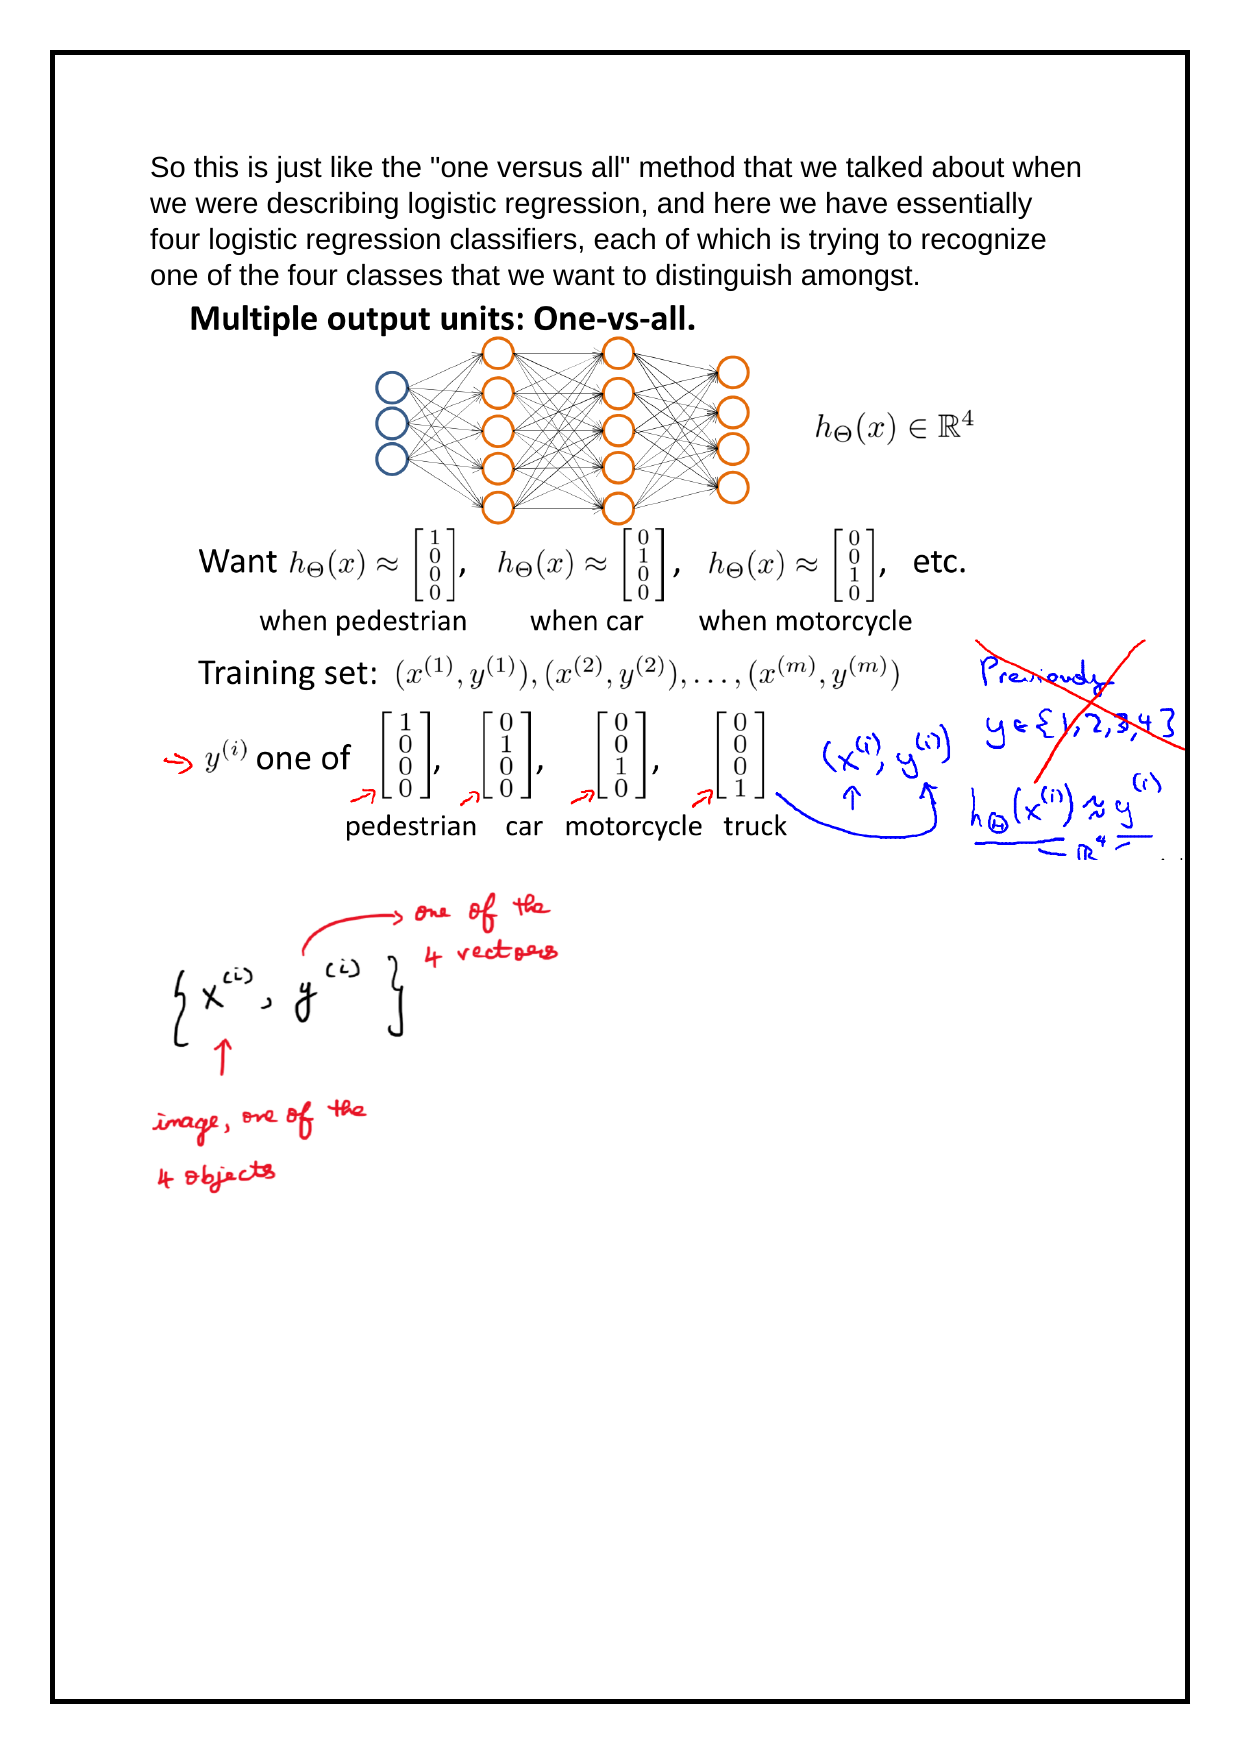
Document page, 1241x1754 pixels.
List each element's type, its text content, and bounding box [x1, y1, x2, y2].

text We are trying to re-cognize 4 categories of the objects, given an image we want to decide if it is a pedestrian, a car, a motor-cycle or a truck.So this is just like the "one versus all" method that we talked about when we were describing logistic regression, and here we have essentially four logistic regression classifiers, each of which is trying to recognize one of the four classes that we want to distinguish amongst. [150, 150, 1090, 294]
picture [150, 878, 579, 1200]
picture [150, 294, 1185, 860]
